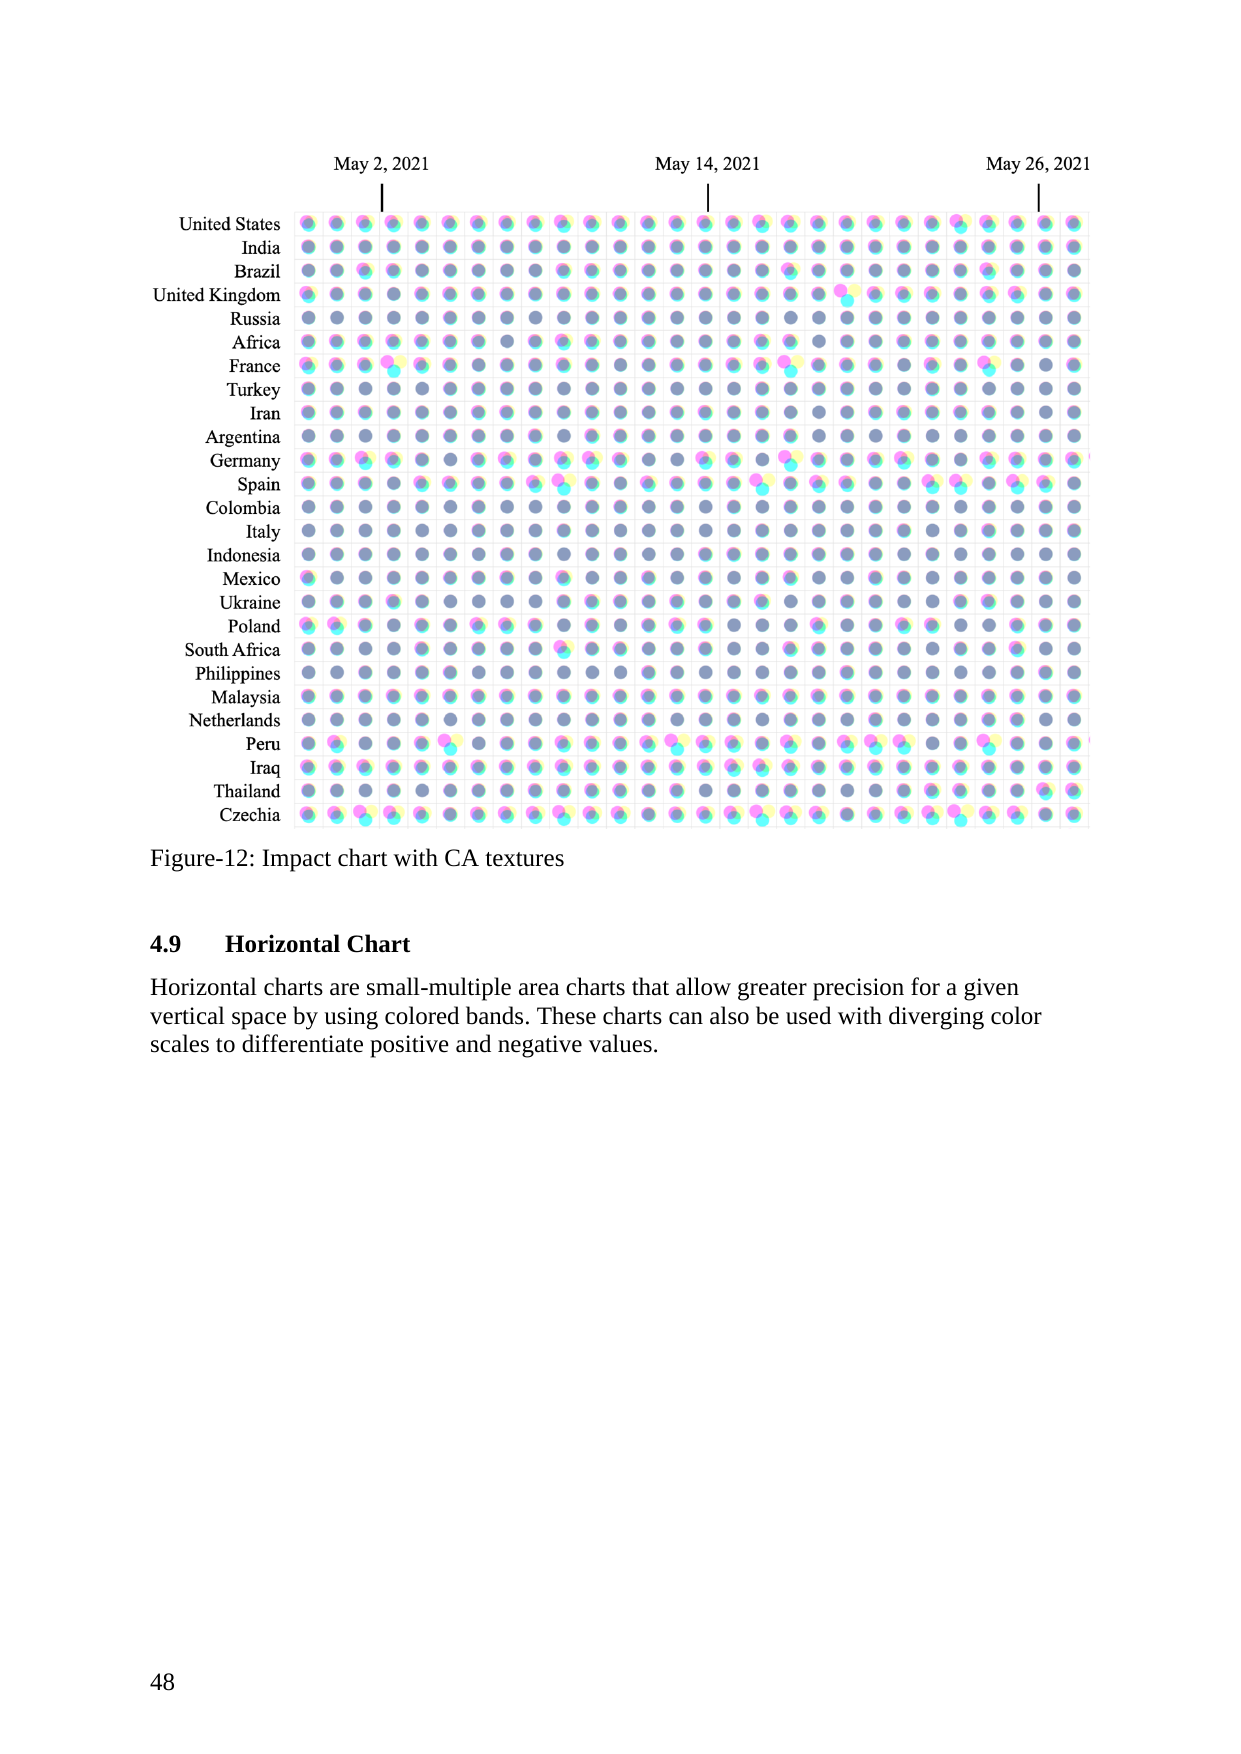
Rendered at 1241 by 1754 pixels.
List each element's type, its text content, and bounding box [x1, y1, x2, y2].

text 4.9 Horizontal Chart [150, 929, 1090, 958]
text Horizontal charts are small-multiple area charts that allow greater precision for a given vertical space by using colored bands. These charts can also be used with diverging color scales to differentiate positive and negative values. [150, 972, 1090, 1058]
text Figure-12: Impact chart with CA textures [150, 843, 1090, 871]
picture [150, 150, 1091, 829]
